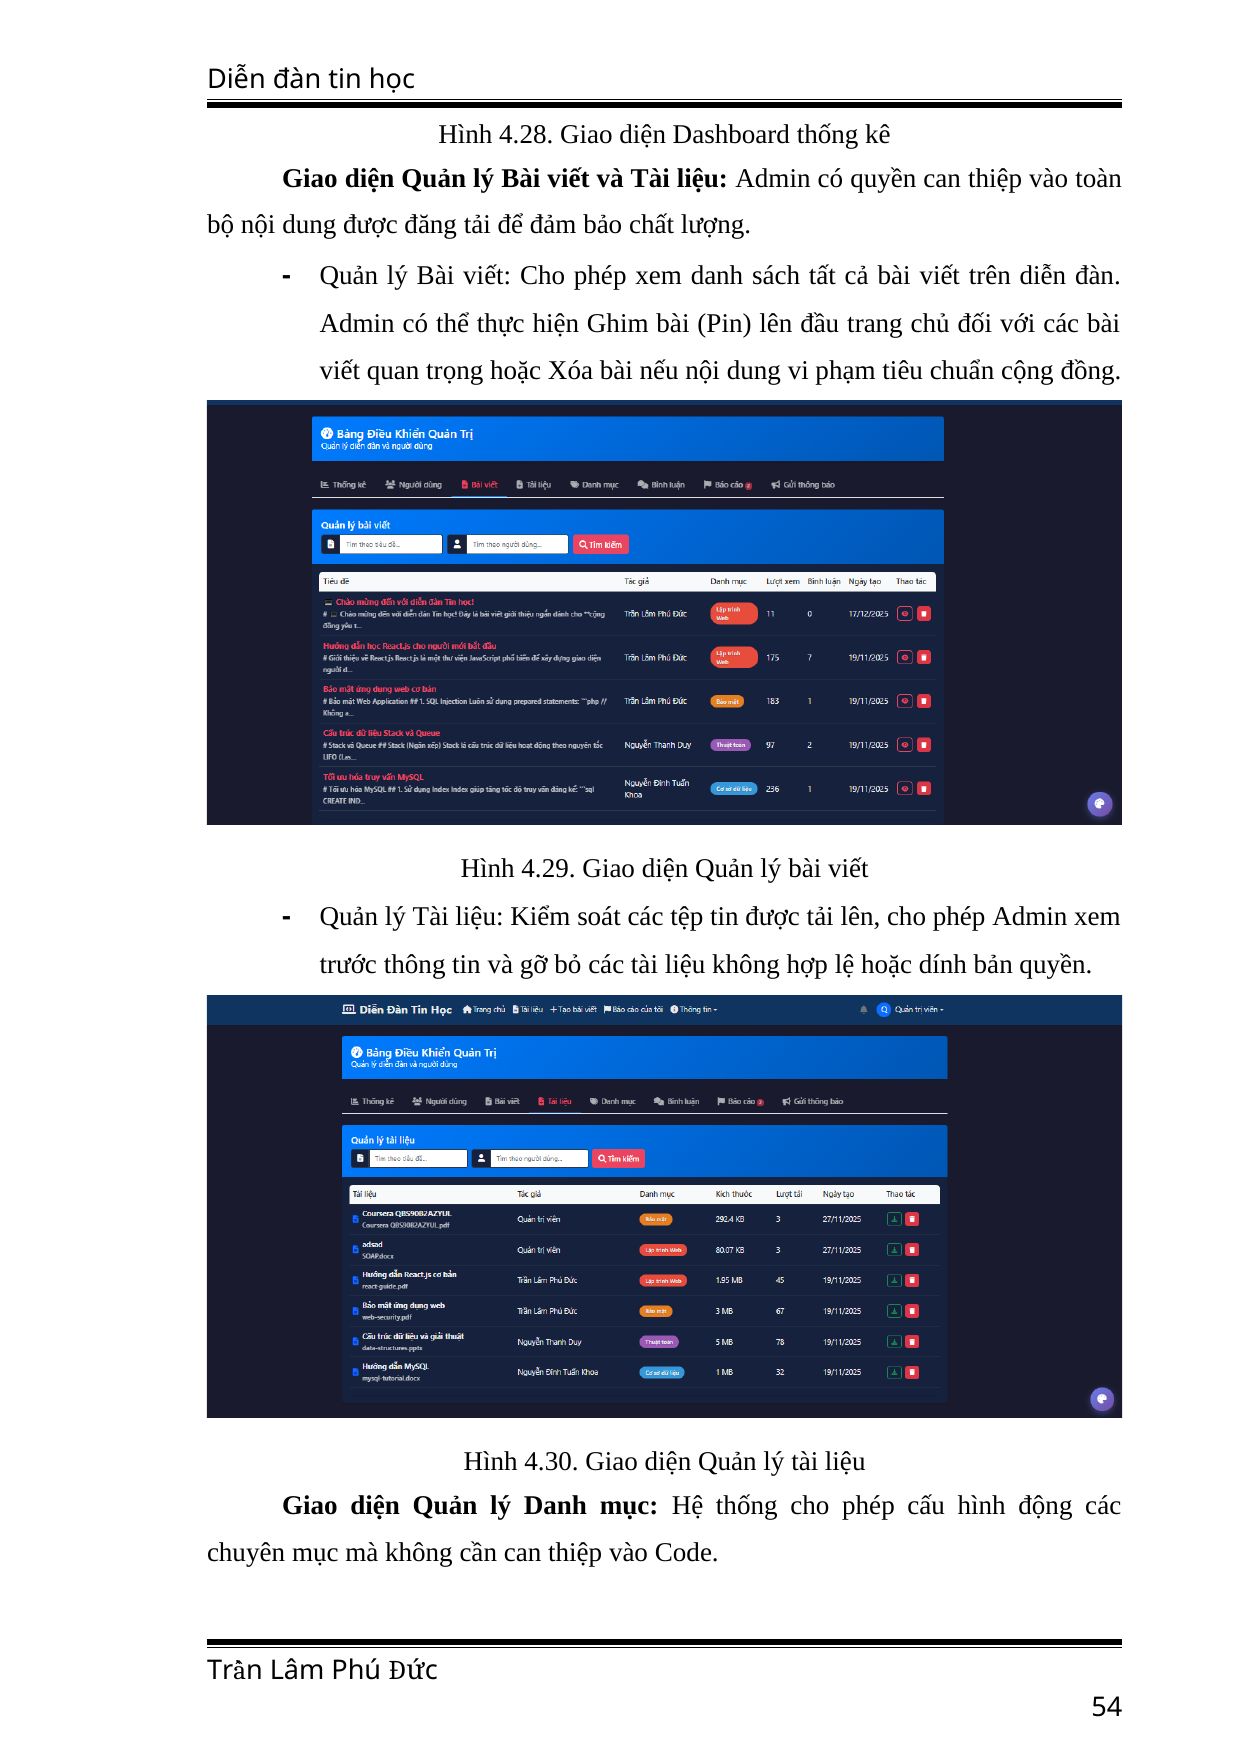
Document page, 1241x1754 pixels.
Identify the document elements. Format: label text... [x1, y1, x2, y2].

picture [206, 400, 1123, 825]
list Quản lý Tài liệu: Kiểm soát các tệp tin được tải lên, cho phép Admin xem trước thông tin và gỡ bỏ các tài liệu không hợp lệ hoặc dính bản quyền. [282, 896, 1122, 980]
list Quản lý Bài viết: Cho phép xem danh sách tất cả bài viết trên diễn đàn. Admin có thể thực hiện Ghim bài (Pin) lên đầu trang chủ đối với các bài viết quan trọng hoặc Xóa bài nếu nội dung vi phạm tiêu chuẩn cộng đồng. [282, 255, 1122, 385]
text Hình 4.28. Giao diện Dashboard thống kê [207, 118, 1122, 149]
text Hình 4.29. Giao diện Quản lý bài viết [207, 853, 1122, 884]
text Giao diện Quản lý Bài viết và Tài liệu: Admin có quyền can thiệp vào toàn bộ nội dung được đăng tải để đảm bảo chất lượng. [207, 162, 1122, 239]
text Hình 4.30. Giao diện Quản lý tài liệu [207, 1445, 1122, 1476]
text Giao diện Quản lý Danh mục: Hệ thống cho phép cấu hình động các chuyên mục mà không cần can thiệp vào Code. [207, 1489, 1122, 1567]
picture [206, 995, 1123, 1418]
